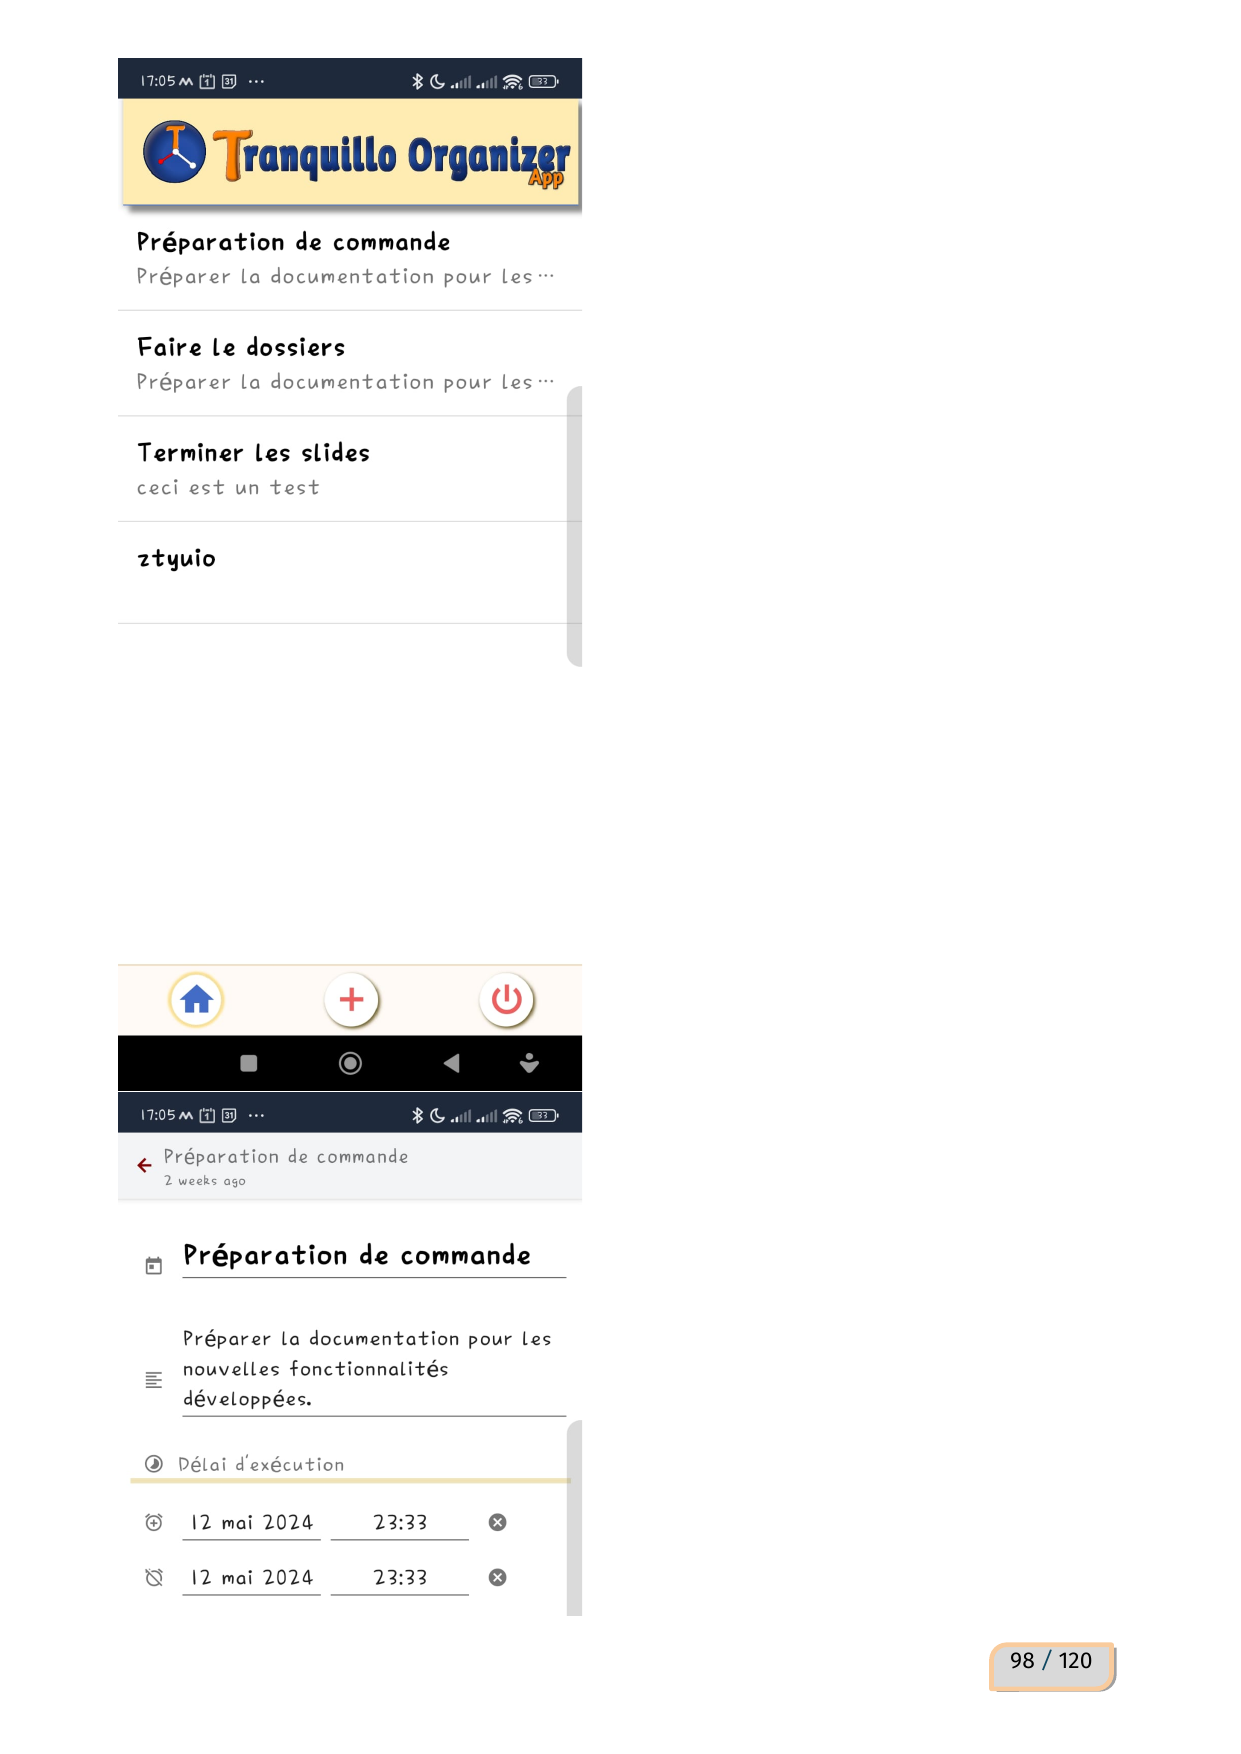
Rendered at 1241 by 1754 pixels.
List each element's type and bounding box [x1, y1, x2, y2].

picture [118, 1092, 583, 1616]
picture [118, 58, 583, 1091]
